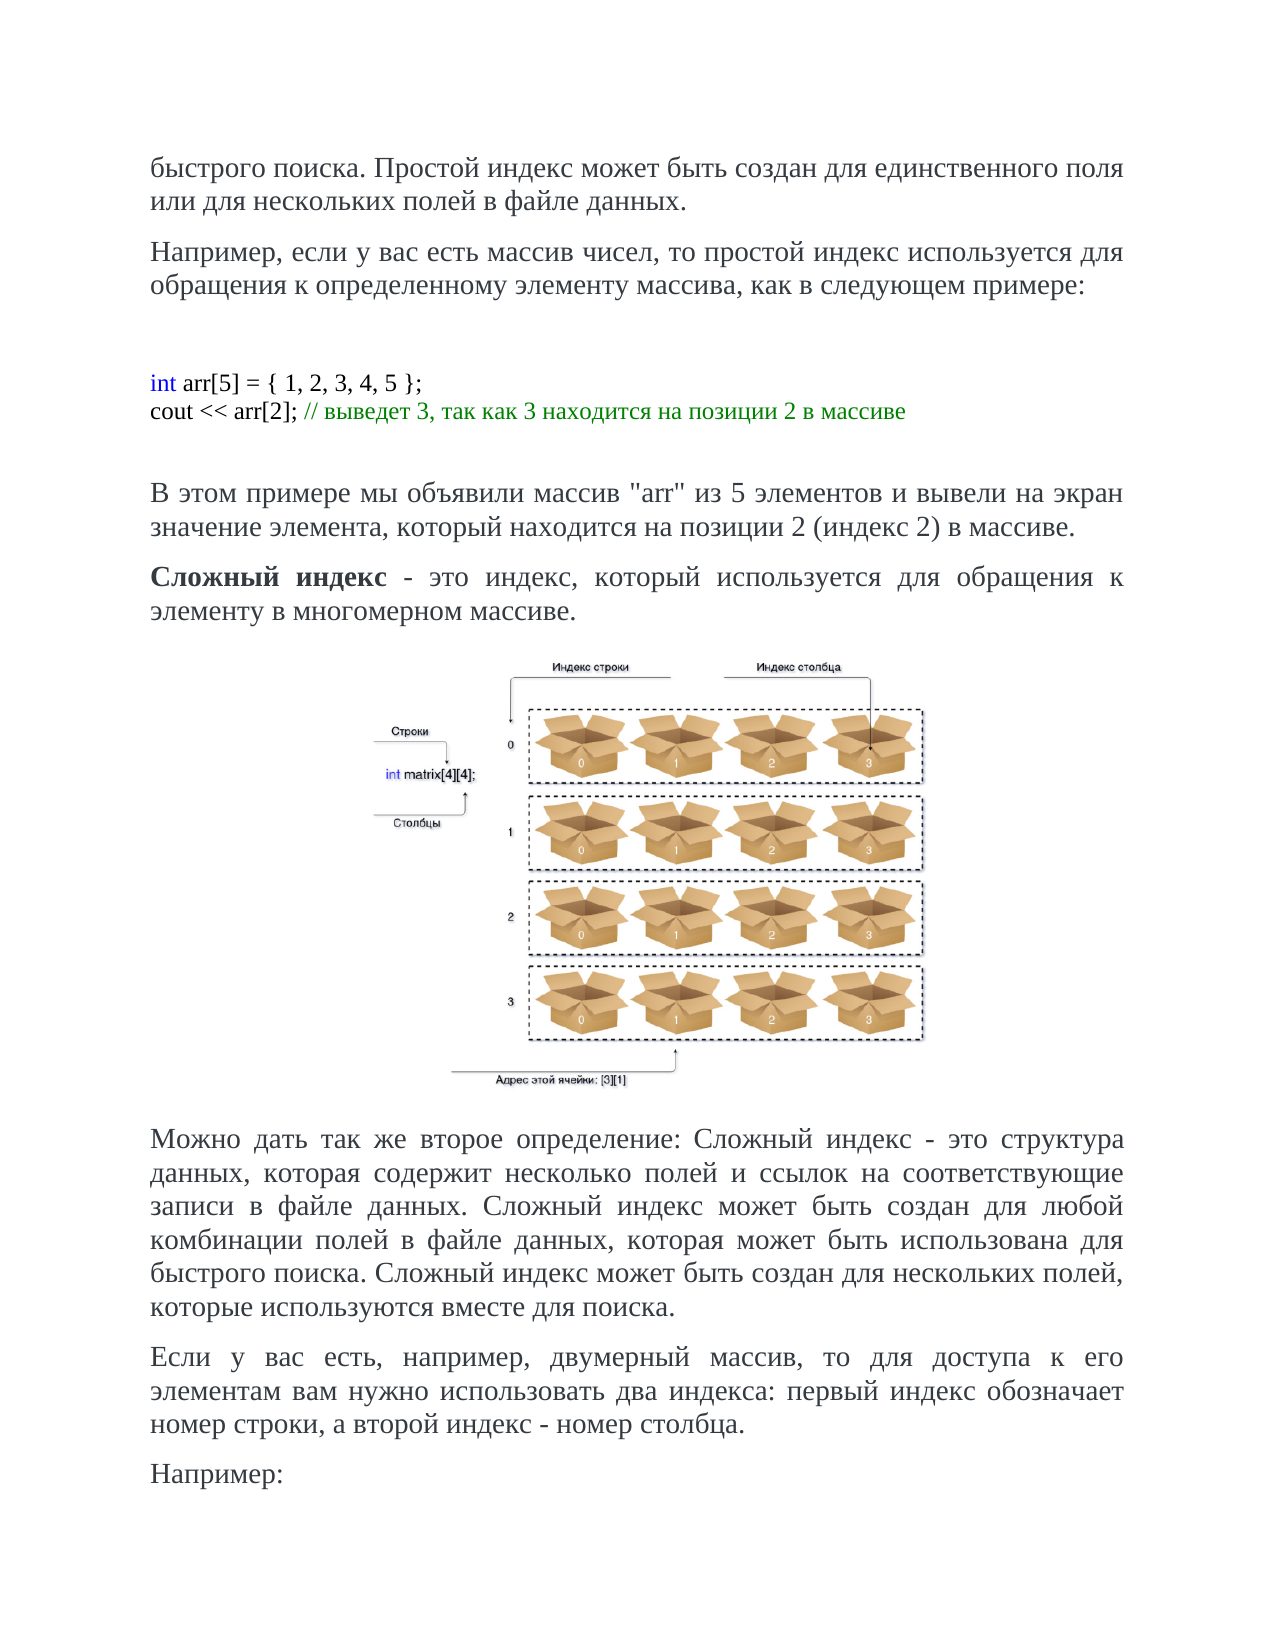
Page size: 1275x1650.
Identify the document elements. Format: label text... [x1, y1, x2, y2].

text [150, 150, 1125, 217]
text int arr[5] = { 1, 2, 3, 4, 5 }; [150, 368, 1125, 396]
text Например: [150, 1456, 1125, 1490]
text В этом примере мы объявили массив "arr" из 5 элементов и вывели на экран значение элемента, который находится на позиции 2 (индекс 2) в массиве. [150, 475, 1125, 542]
text cout << arr[2]; // выведет 3, так как 3 находится на позиции 2 в массиве [150, 396, 1125, 425]
text Можно дать так же второе определение: Сложный индекс - это структура данных, которая содержит несколько полей и ссылок на соответствующие записи в файле данных. Сложный индекс может быть создан для любой комбинации полей в файле данных, которая может быть использована для быстрого поиска. Сложный индекс может быть создан для нескольких полей, которые используются вместе для поиска. [150, 1121, 1125, 1322]
text Сложный индекс - это индекс, который используется для обращения к элементу в многомерном массиве. [150, 559, 1125, 626]
text Например, если у вас есть массив чисел, то простой индекс используется для обращения к определенному элементу массива, как в следующем примере: [150, 234, 1125, 301]
picture [316, 642, 942, 1105]
text Если у вас есть, например, двумерный массив, то для доступа к его элементам вам нужно использовать два индекса: первый индекс обозначает номер строки, а второй индекс - номер столбца. [150, 1339, 1125, 1440]
